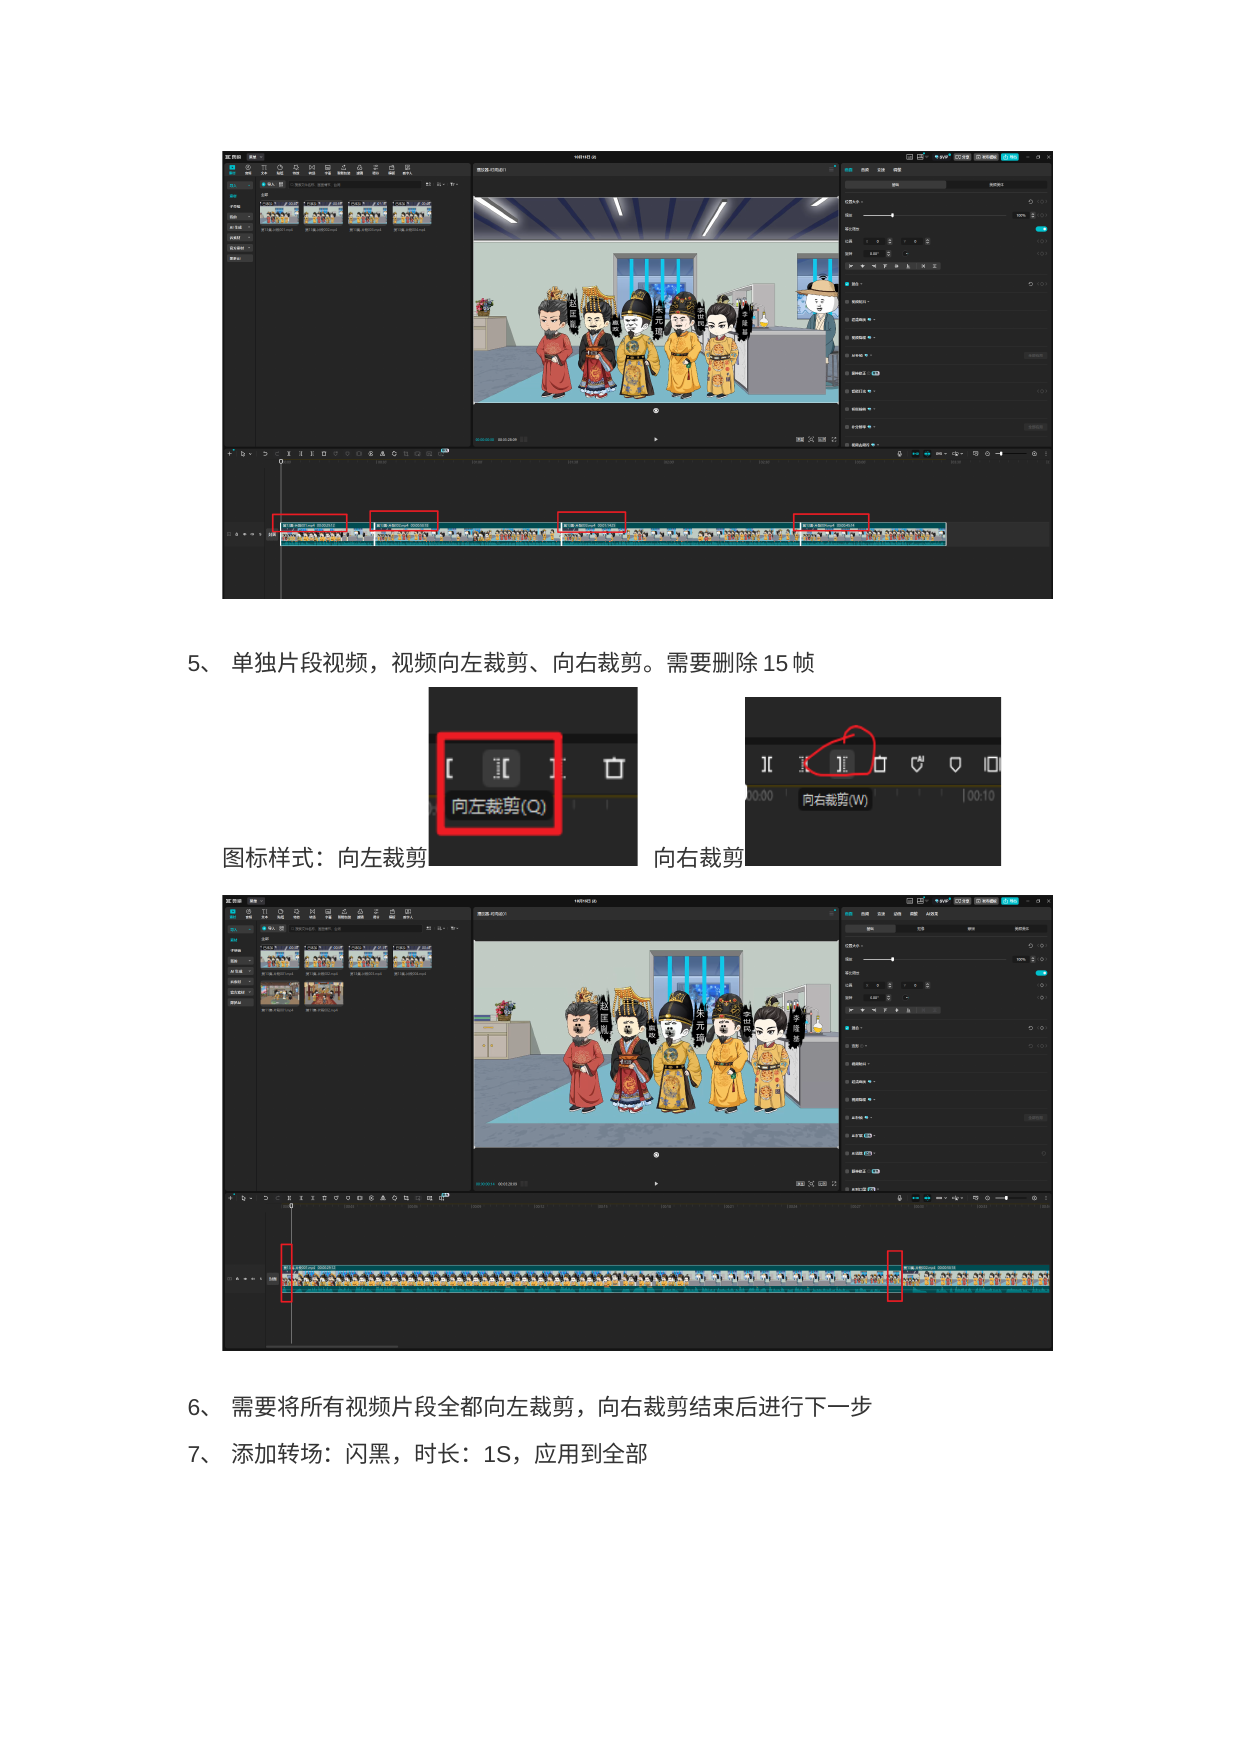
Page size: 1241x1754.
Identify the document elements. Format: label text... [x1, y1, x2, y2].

list 单独片段视频，视频向左裁剪、向右裁剪。需要删除15帧 [187, 641, 1053, 682]
picture [745, 697, 1002, 866]
picture [428, 687, 638, 866]
picture [222, 895, 1053, 1351]
list 需要将所有视频片段全都向左裁剪，向右裁剪结束后进行下一步 [187, 1386, 1053, 1426]
list 添加转场：闪黑，时长：1S，应用到全部 [187, 1432, 1053, 1473]
picture [222, 151, 1053, 599]
